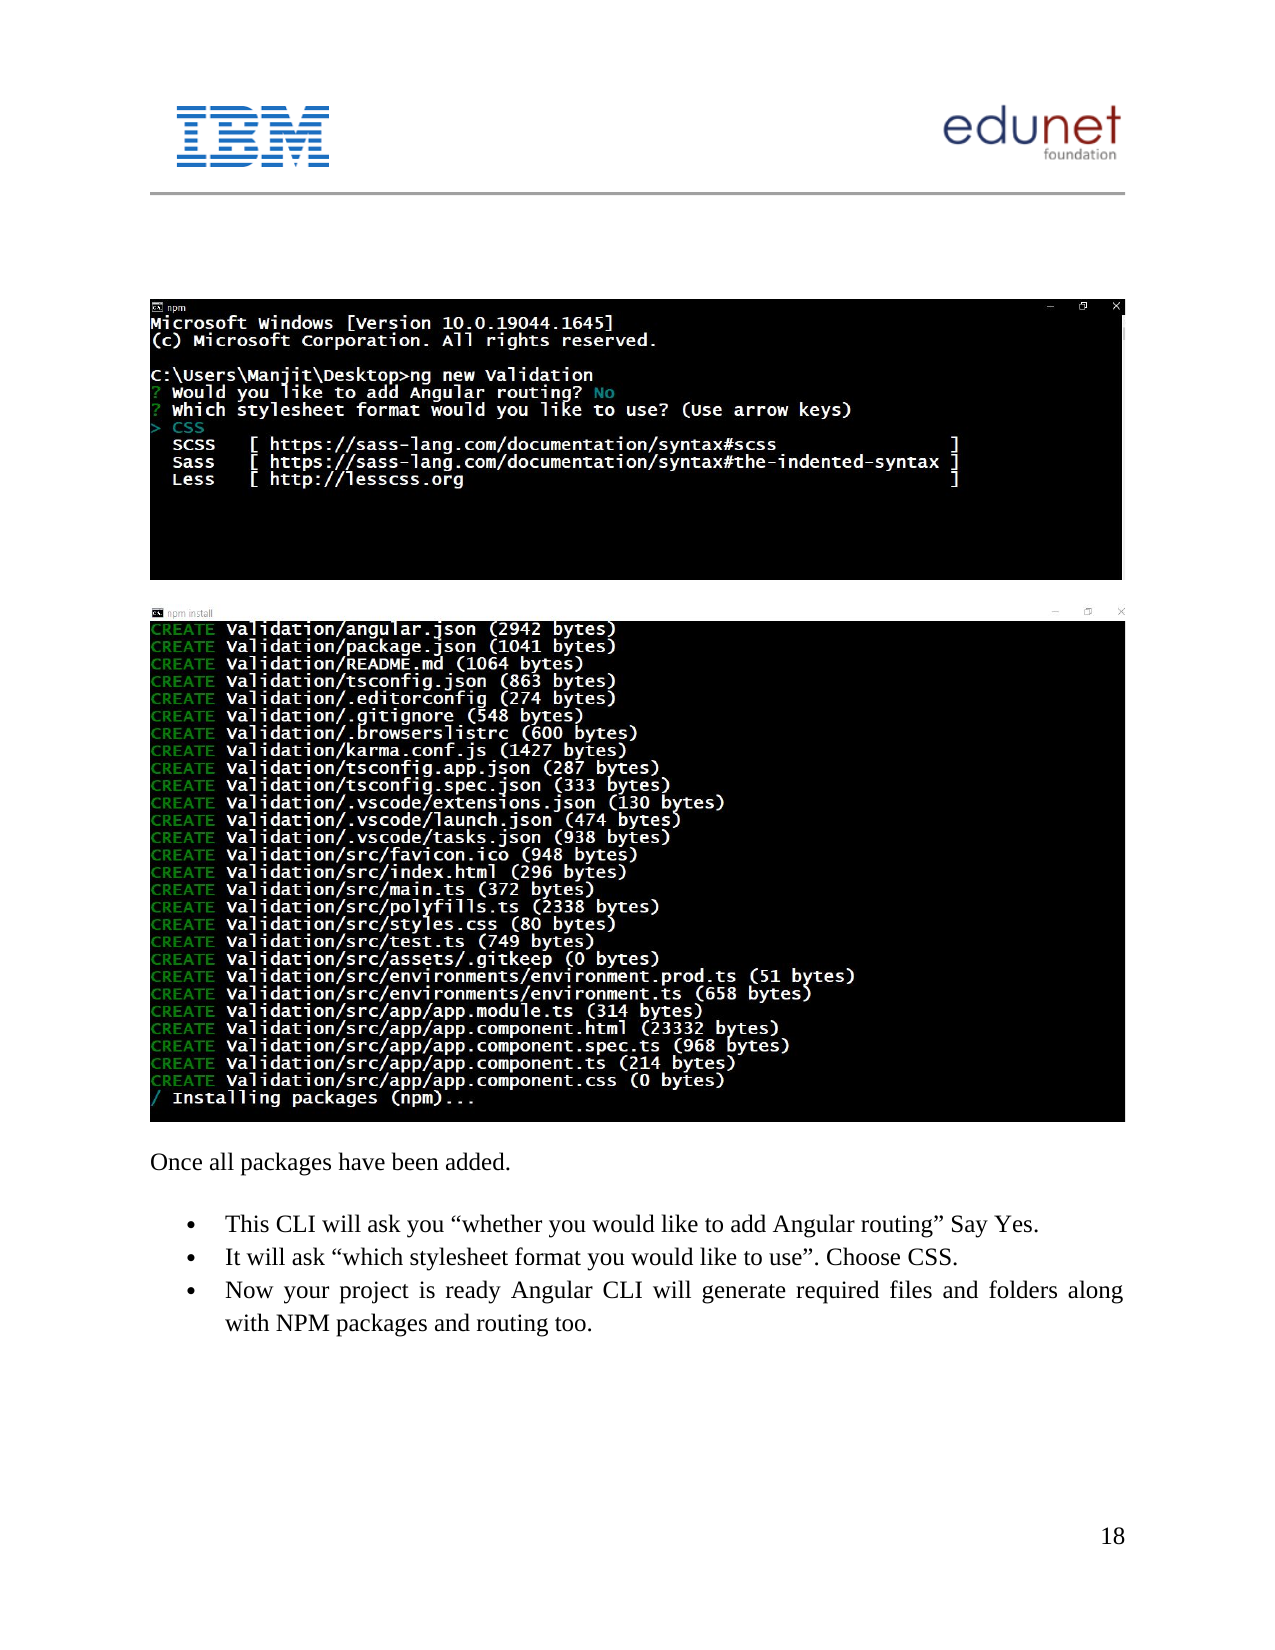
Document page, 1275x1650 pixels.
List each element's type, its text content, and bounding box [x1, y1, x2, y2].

text Once all packages have been added. [150, 1147, 1125, 1176]
list It will ask “which stylesheet format you would like to use”. Choose CSS. [187, 1242, 1125, 1271]
picture [150, 604, 1125, 1122]
list This CLI will ask you “whether you would like to add Angular routing” Say Yes. [187, 1209, 1125, 1238]
list Now your project is ready Angular CLI will generate required files and folders along with NPM packages and routing too. [187, 1275, 1125, 1337]
picture [150, 299, 1125, 580]
picture [941, 95, 1125, 167]
picture [176, 106, 329, 167]
